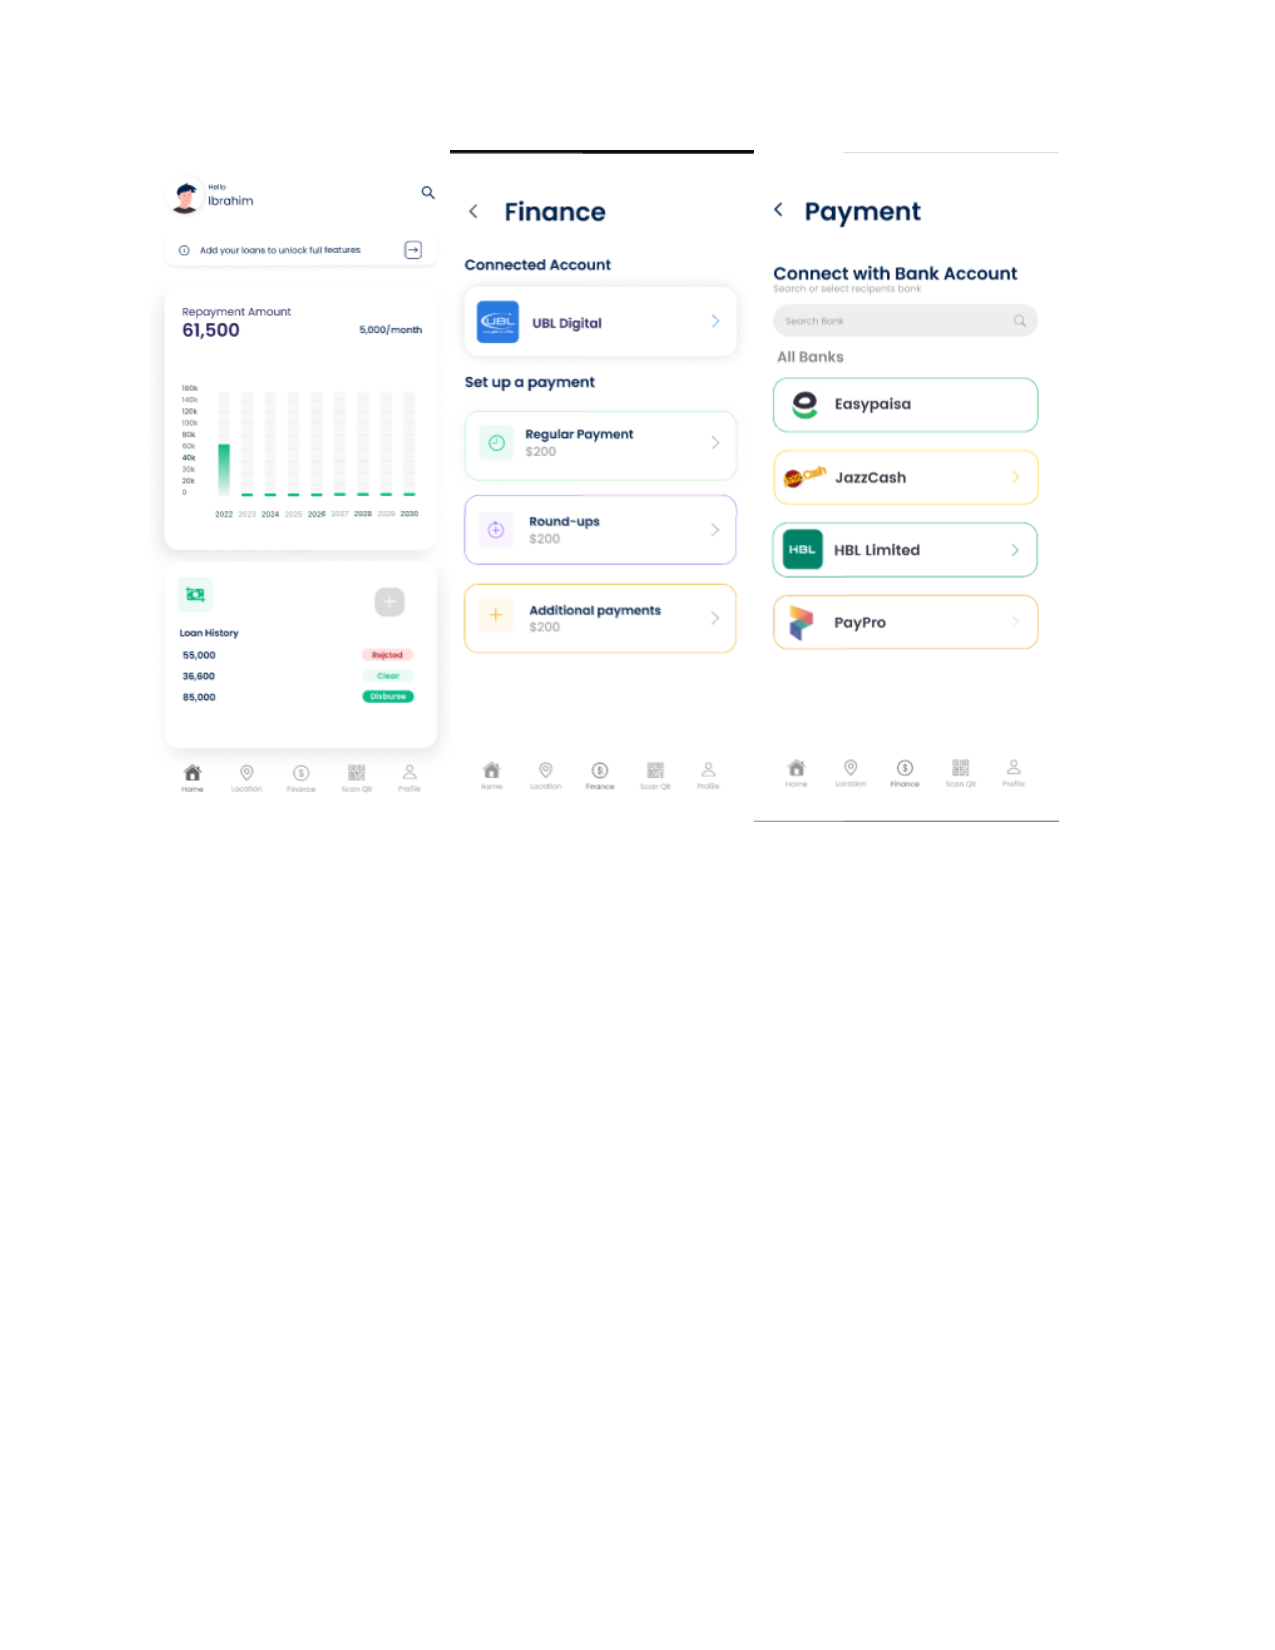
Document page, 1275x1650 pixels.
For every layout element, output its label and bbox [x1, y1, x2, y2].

picture [150, 150, 1059, 822]
